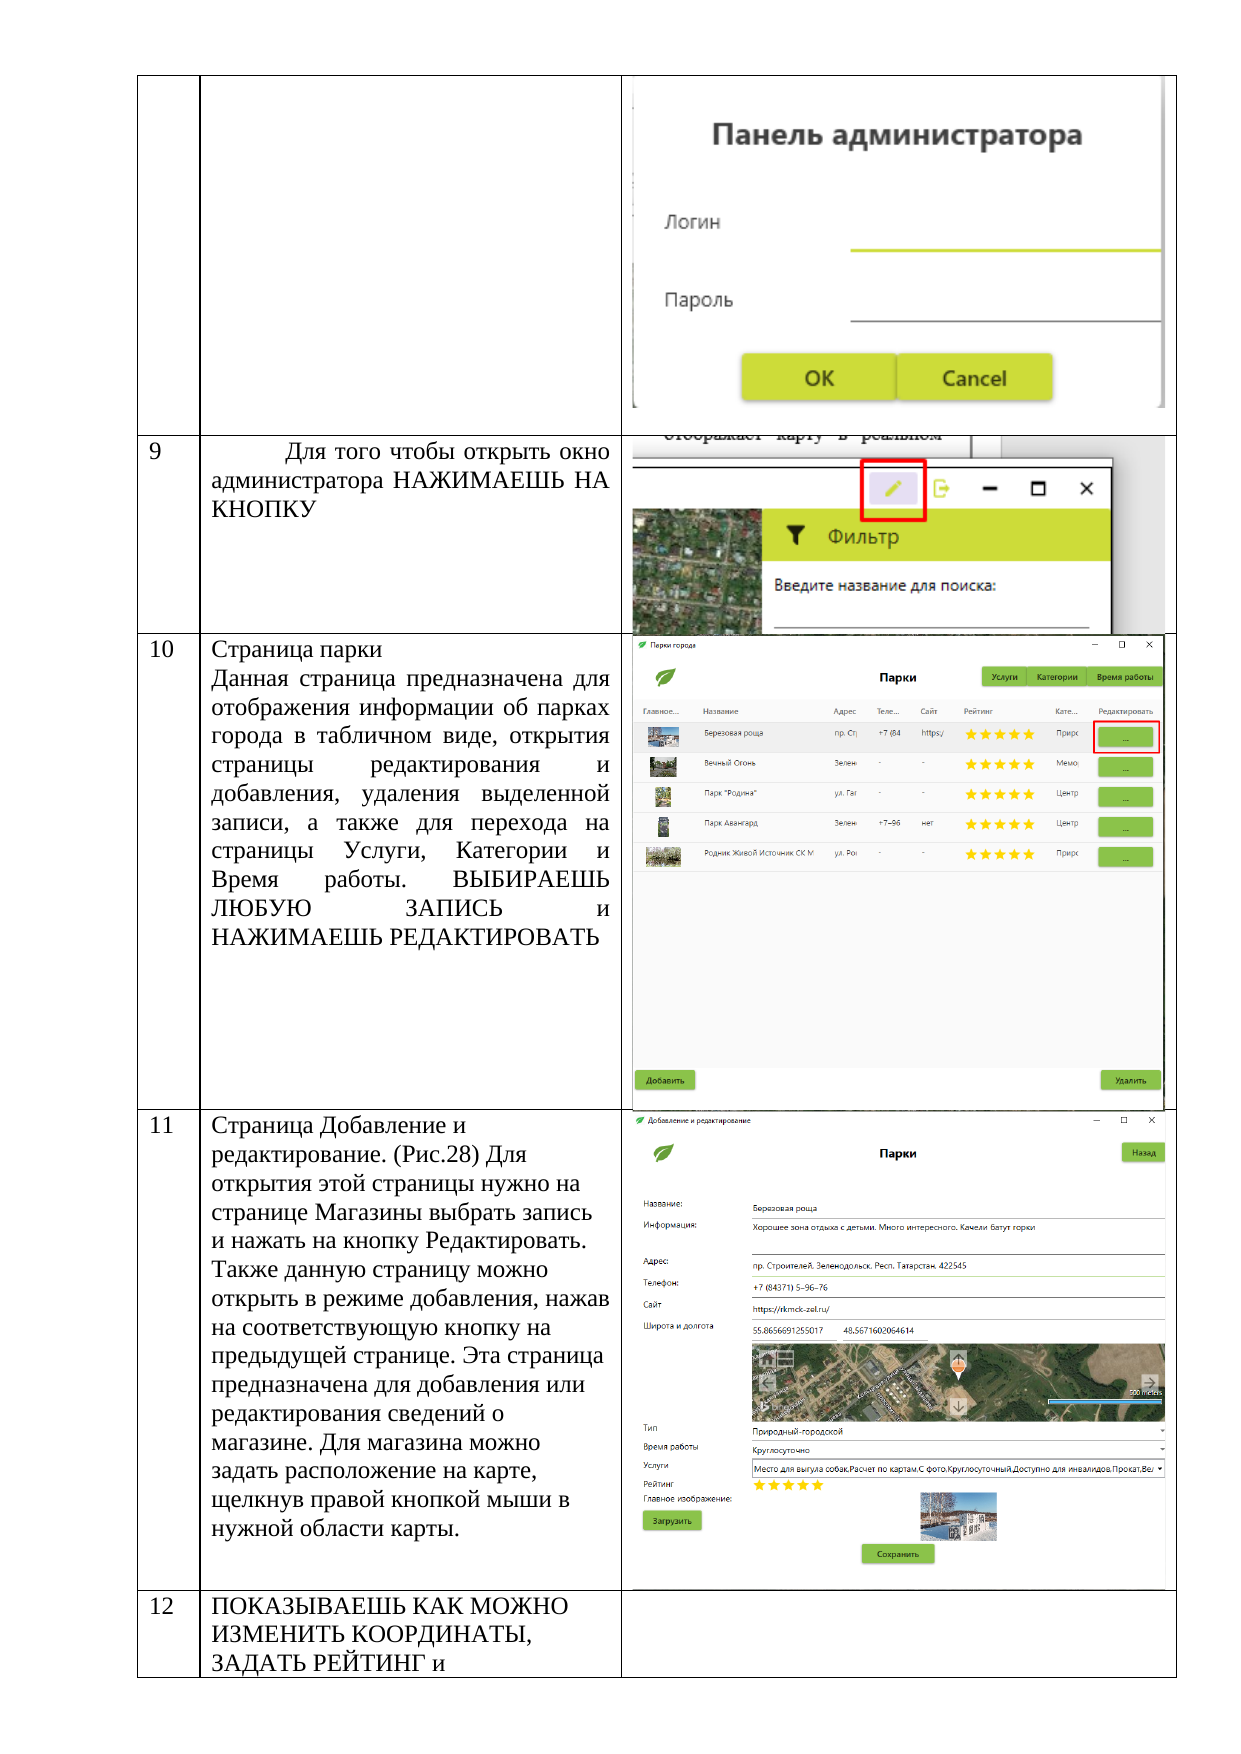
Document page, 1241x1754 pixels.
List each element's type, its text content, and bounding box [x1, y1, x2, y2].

table_cell [622, 634, 632, 1109]
table_cell [1166, 634, 1176, 1109]
table_cell Страница Добавление и редактирование. (Рис.28) Для открытия этой страницы нужно на странице Магазины выбрать запись и нажать на кнопку Редактировать. Также данную страницу можно открыть в режиме добавления, нажав на соответствующую кнопку на предыдущей странице. Эта страница предназначена для добавления или редактирования сведений о магазине. Для магазина можно задать расположение на карте, щелкнув правой кнопкой мыши в нужной области карты. [201, 1110, 621, 1590]
table_cell 12 [138, 1591, 199, 1677]
table_cell Страница парки Данная страница предназначена для отображения информации об парках города в табличном виде, открытия страницы редактирования и добавления, удаления выделенной записи, а также для перехода на страницы Услуги, Категории и Время работы. ВЫБИРАЕШЬ ЛЮБУЮ ЗАПИСЬ и НАЖИМАЕШЬ РЕДАКТИРОВАТЬ [201, 634, 621, 1109]
picture [632, 76, 1166, 408]
table_cell 11 [138, 1110, 199, 1590]
table_cell 10 [138, 634, 199, 1109]
table_cell 8 [138, 76, 199, 435]
table_cell [622, 436, 632, 633]
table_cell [201, 76, 621, 435]
table_cell [1166, 1110, 1176, 1590]
table_cell [622, 76, 1176, 435]
table_cell [1166, 436, 1176, 633]
picture [632, 436, 1166, 1590]
table_cell [622, 1110, 632, 1590]
table_cell [622, 1591, 1176, 1677]
table_cell Для того чтобы открыть окно администратора НАЖИМАЕШЬ НА КНОПКУ [201, 436, 621, 633]
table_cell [201, 1591, 621, 1677]
table_cell 9 [138, 436, 199, 633]
